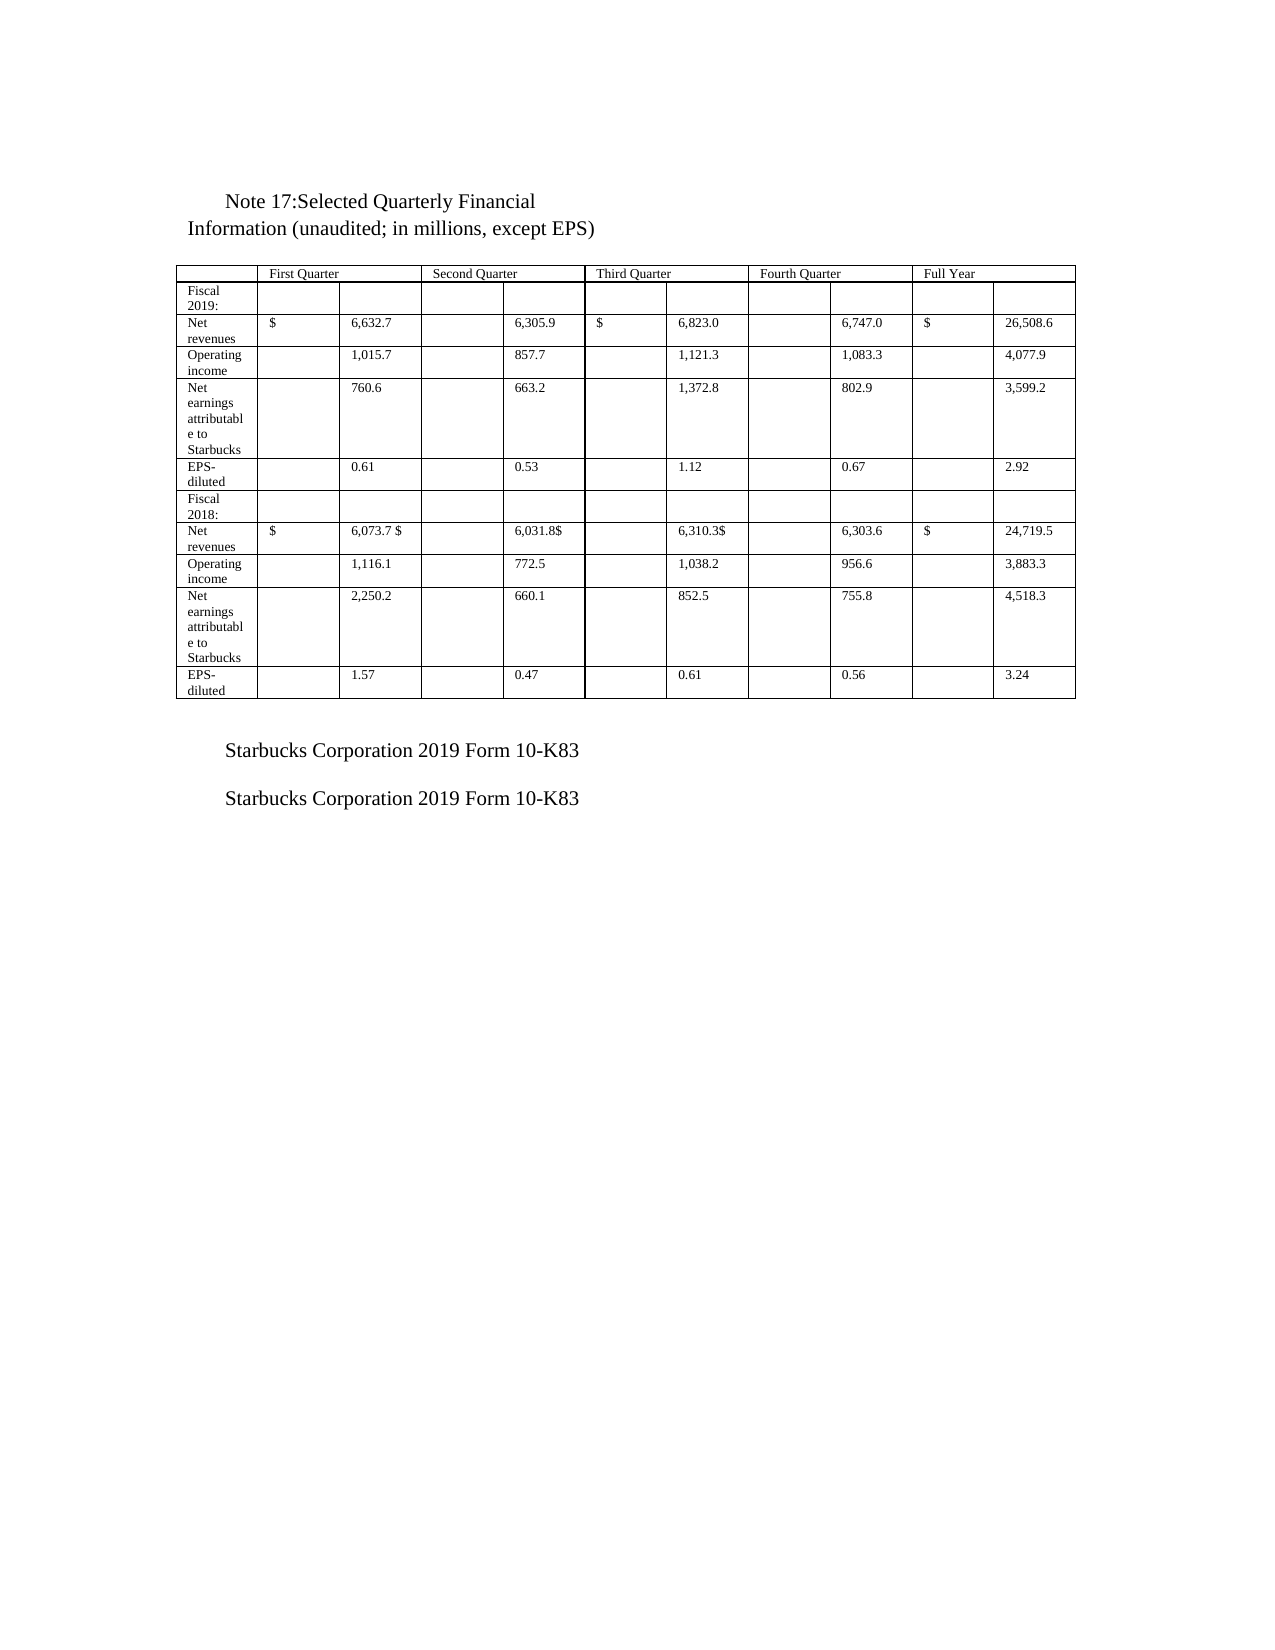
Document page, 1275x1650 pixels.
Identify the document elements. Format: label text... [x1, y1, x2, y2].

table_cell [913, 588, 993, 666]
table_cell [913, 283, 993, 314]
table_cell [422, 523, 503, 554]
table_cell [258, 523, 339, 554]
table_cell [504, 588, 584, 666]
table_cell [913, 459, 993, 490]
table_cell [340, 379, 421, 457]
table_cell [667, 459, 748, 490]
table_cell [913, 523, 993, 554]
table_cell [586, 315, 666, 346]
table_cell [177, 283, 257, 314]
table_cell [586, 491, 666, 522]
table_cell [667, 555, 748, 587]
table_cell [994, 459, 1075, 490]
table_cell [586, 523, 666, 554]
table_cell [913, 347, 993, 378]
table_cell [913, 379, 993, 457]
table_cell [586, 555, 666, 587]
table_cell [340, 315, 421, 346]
text Note 17:Selected Quarterly Financial Information (unaudited; in millions, except EPS) [187, 189, 600, 240]
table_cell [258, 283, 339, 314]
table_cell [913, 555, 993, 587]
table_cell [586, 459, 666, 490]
text Starbucks Corporation 2019 Form 10-K83 [187, 738, 600, 762]
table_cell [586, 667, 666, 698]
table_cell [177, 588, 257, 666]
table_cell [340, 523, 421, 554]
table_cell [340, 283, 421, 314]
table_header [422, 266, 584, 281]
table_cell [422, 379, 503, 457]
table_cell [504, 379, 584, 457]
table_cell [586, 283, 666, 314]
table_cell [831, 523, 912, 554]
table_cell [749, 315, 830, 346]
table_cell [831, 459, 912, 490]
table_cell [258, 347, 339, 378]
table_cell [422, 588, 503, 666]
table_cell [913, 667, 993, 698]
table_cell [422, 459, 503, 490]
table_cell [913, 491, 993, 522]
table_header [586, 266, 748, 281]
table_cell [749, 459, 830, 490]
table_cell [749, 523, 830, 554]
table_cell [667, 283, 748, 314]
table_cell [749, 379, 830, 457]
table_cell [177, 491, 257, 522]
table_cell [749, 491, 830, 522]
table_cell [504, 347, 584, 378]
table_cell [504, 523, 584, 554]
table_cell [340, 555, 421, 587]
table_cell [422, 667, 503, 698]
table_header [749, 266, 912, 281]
text Starbucks Corporation 2019 Form 10-K83 [187, 786, 600, 810]
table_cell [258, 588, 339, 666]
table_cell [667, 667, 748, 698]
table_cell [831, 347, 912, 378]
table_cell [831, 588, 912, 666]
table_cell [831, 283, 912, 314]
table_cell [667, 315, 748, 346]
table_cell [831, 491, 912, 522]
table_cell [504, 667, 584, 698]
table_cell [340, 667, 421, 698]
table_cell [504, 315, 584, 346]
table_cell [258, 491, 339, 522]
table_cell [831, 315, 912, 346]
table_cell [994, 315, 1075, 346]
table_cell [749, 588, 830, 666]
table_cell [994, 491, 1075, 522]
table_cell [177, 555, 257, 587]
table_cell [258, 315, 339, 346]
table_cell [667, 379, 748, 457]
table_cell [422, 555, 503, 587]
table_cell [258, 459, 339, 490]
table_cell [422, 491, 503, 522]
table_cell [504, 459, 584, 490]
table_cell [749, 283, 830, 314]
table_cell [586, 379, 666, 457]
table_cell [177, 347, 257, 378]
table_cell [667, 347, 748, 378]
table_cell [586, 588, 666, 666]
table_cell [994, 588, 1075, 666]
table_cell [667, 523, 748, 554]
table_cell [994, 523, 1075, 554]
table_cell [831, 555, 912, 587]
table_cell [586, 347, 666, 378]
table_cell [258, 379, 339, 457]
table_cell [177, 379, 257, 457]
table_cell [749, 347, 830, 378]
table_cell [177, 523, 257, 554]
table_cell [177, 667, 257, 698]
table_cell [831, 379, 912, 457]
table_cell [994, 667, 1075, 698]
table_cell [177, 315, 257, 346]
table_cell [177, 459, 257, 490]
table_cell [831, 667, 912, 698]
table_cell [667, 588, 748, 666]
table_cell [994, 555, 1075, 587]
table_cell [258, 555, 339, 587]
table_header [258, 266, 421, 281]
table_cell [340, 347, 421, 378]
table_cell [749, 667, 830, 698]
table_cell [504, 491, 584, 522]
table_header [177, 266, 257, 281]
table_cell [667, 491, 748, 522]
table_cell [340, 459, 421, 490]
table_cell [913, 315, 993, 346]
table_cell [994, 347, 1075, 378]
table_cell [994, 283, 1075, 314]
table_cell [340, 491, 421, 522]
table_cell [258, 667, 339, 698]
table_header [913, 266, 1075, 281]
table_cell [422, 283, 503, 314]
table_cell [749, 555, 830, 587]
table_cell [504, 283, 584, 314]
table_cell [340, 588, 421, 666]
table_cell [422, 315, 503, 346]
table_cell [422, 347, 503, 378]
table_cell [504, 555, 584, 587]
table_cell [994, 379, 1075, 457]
